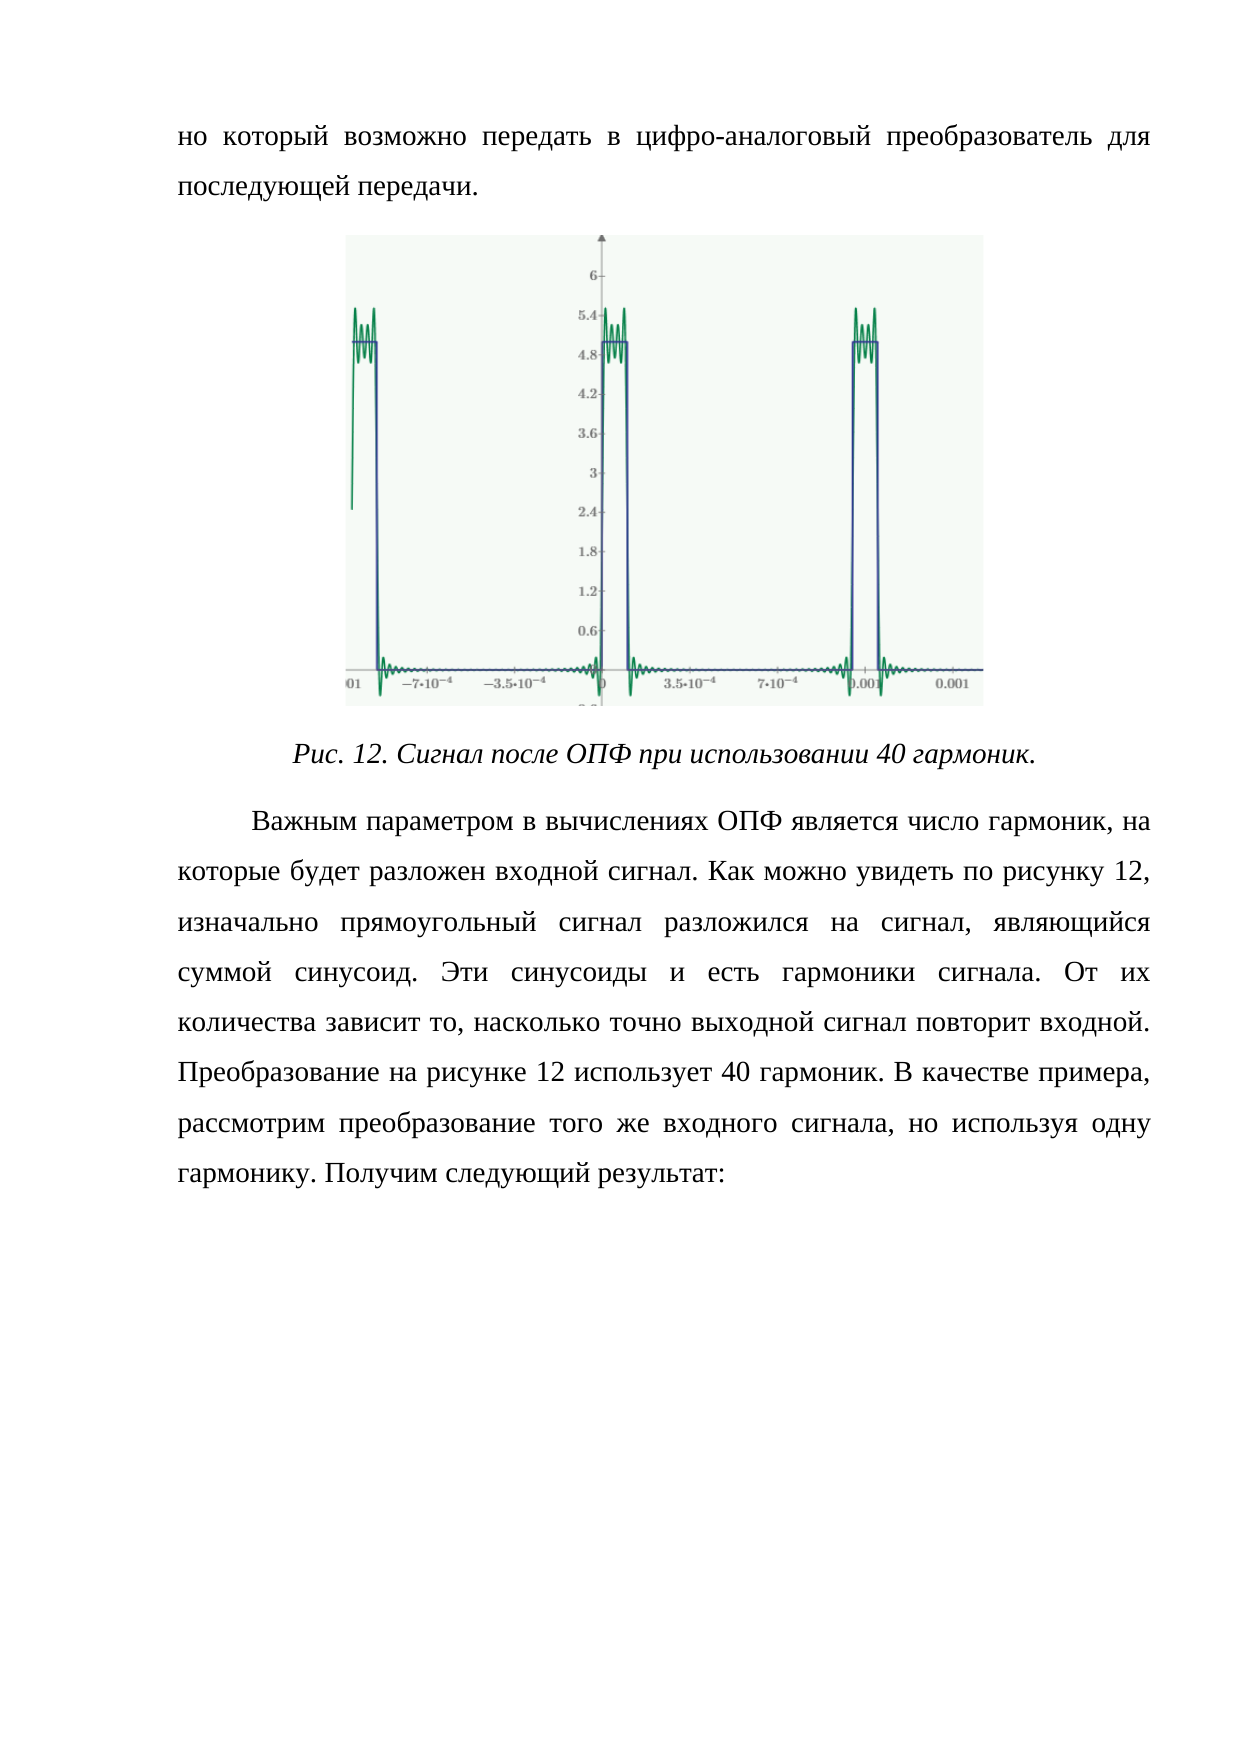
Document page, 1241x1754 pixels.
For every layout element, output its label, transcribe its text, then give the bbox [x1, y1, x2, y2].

text Важным параметром в вычислениях ОПФ является число гармоник, на которые будет разложен входной сигнал. Как можно увидеть по рисунку 12, изначально прямоугольный сигнал разложился на сигнал, являющийся суммой синусоид. Эти синусоиды и есть гармоники сигнала. От их количества зависит то, насколько точно выходной сигнал повторит входной. Преобразование на рисунке 12 использует 40 гармоник. В качестве примера, рассмотрим преобразование того же входного сигнала, но используя одну гармонику. Получим следующий результат: [177, 803, 1152, 1189]
picture [345, 235, 984, 706]
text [177, 118, 1152, 202]
text Рис. 12. Сигнал после ОПФ при использовании 40 гармоник. [177, 736, 1152, 769]
